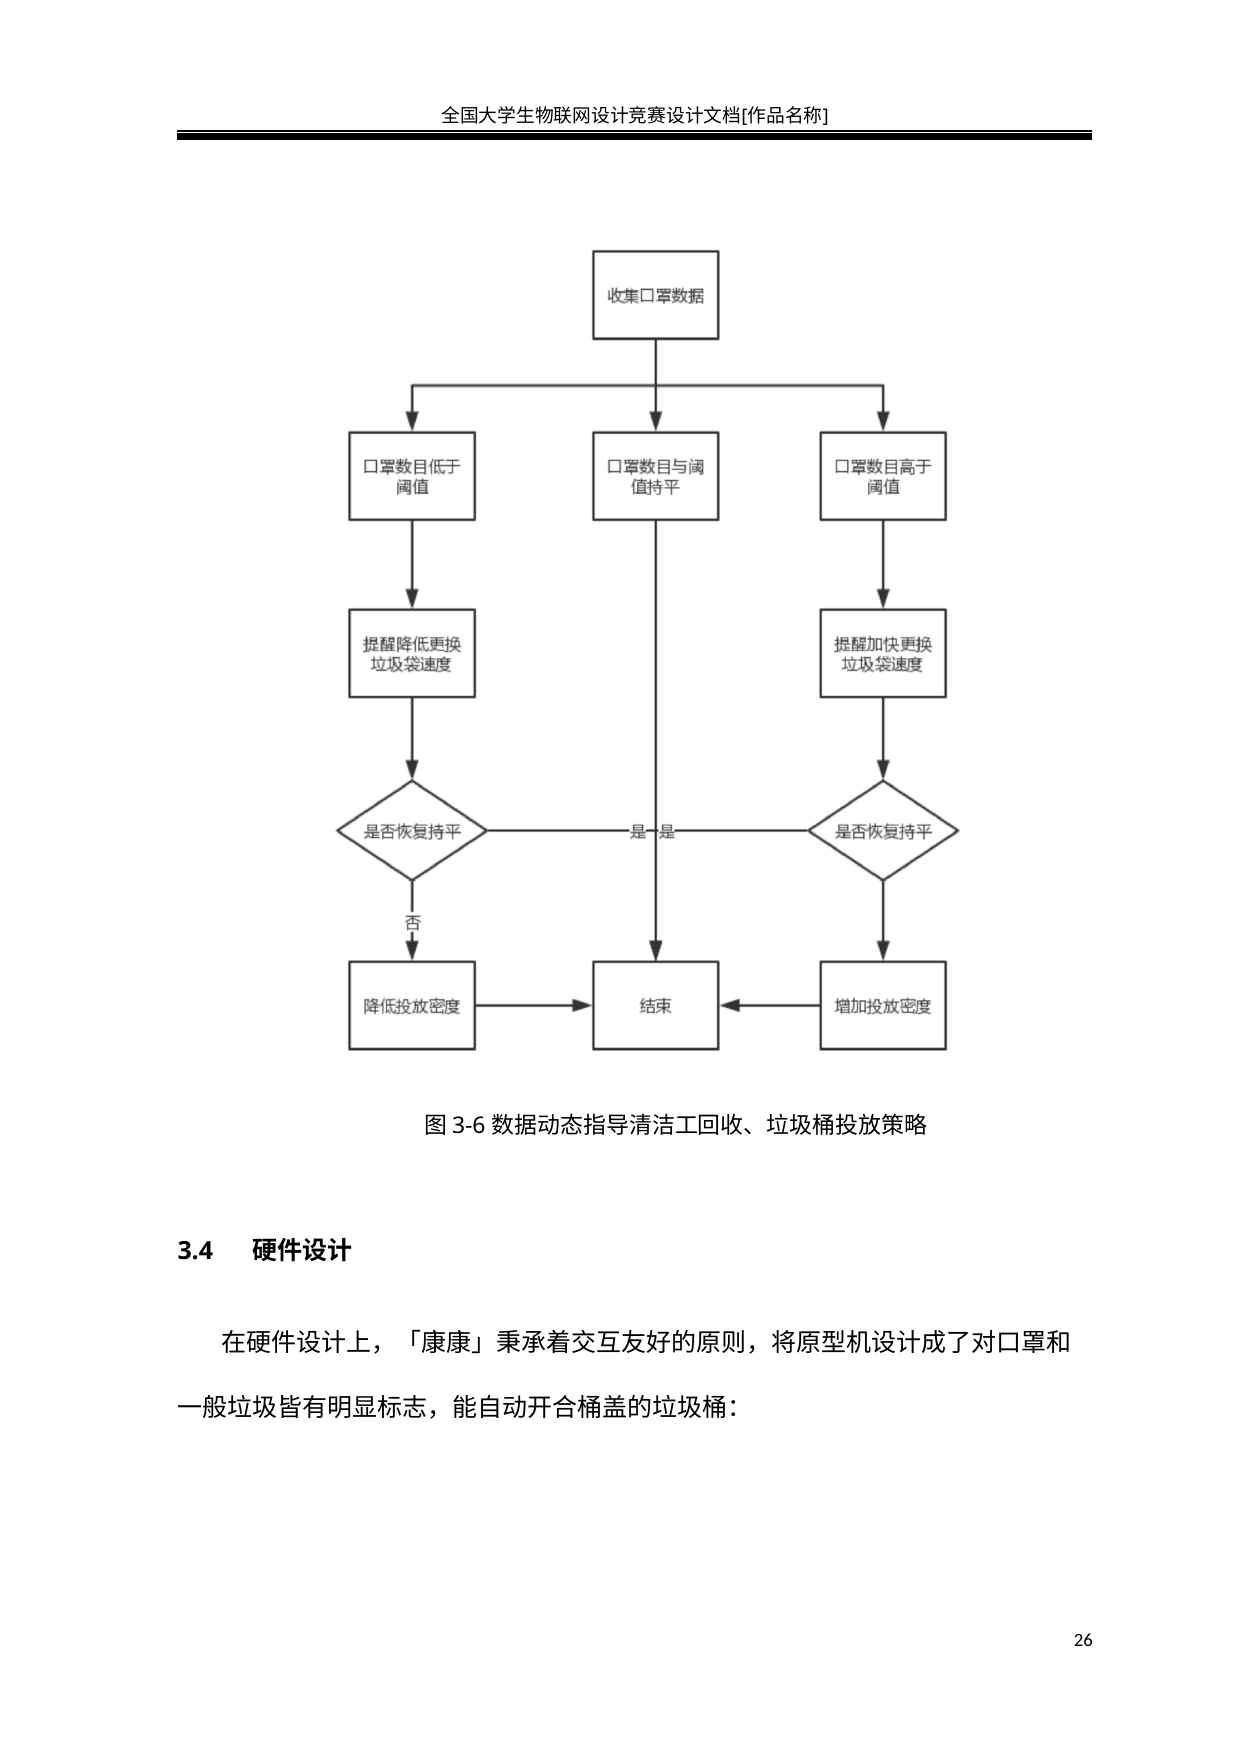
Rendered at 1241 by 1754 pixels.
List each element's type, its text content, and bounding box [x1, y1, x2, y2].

text 图3-6 数据动态指导清洁工回收、垃圾桶投放策略 [258, 1091, 1092, 1156]
subtitle 硬件设计 [177, 1216, 1092, 1281]
text 在硬件设计上，「康康」秉承着交互友好的原则，将原型机设计成了对口罩和一般垃圾皆有明显标志，能自动开合桶盖的垃圾桶： [177, 1308, 1092, 1438]
picture [277, 246, 993, 1065]
